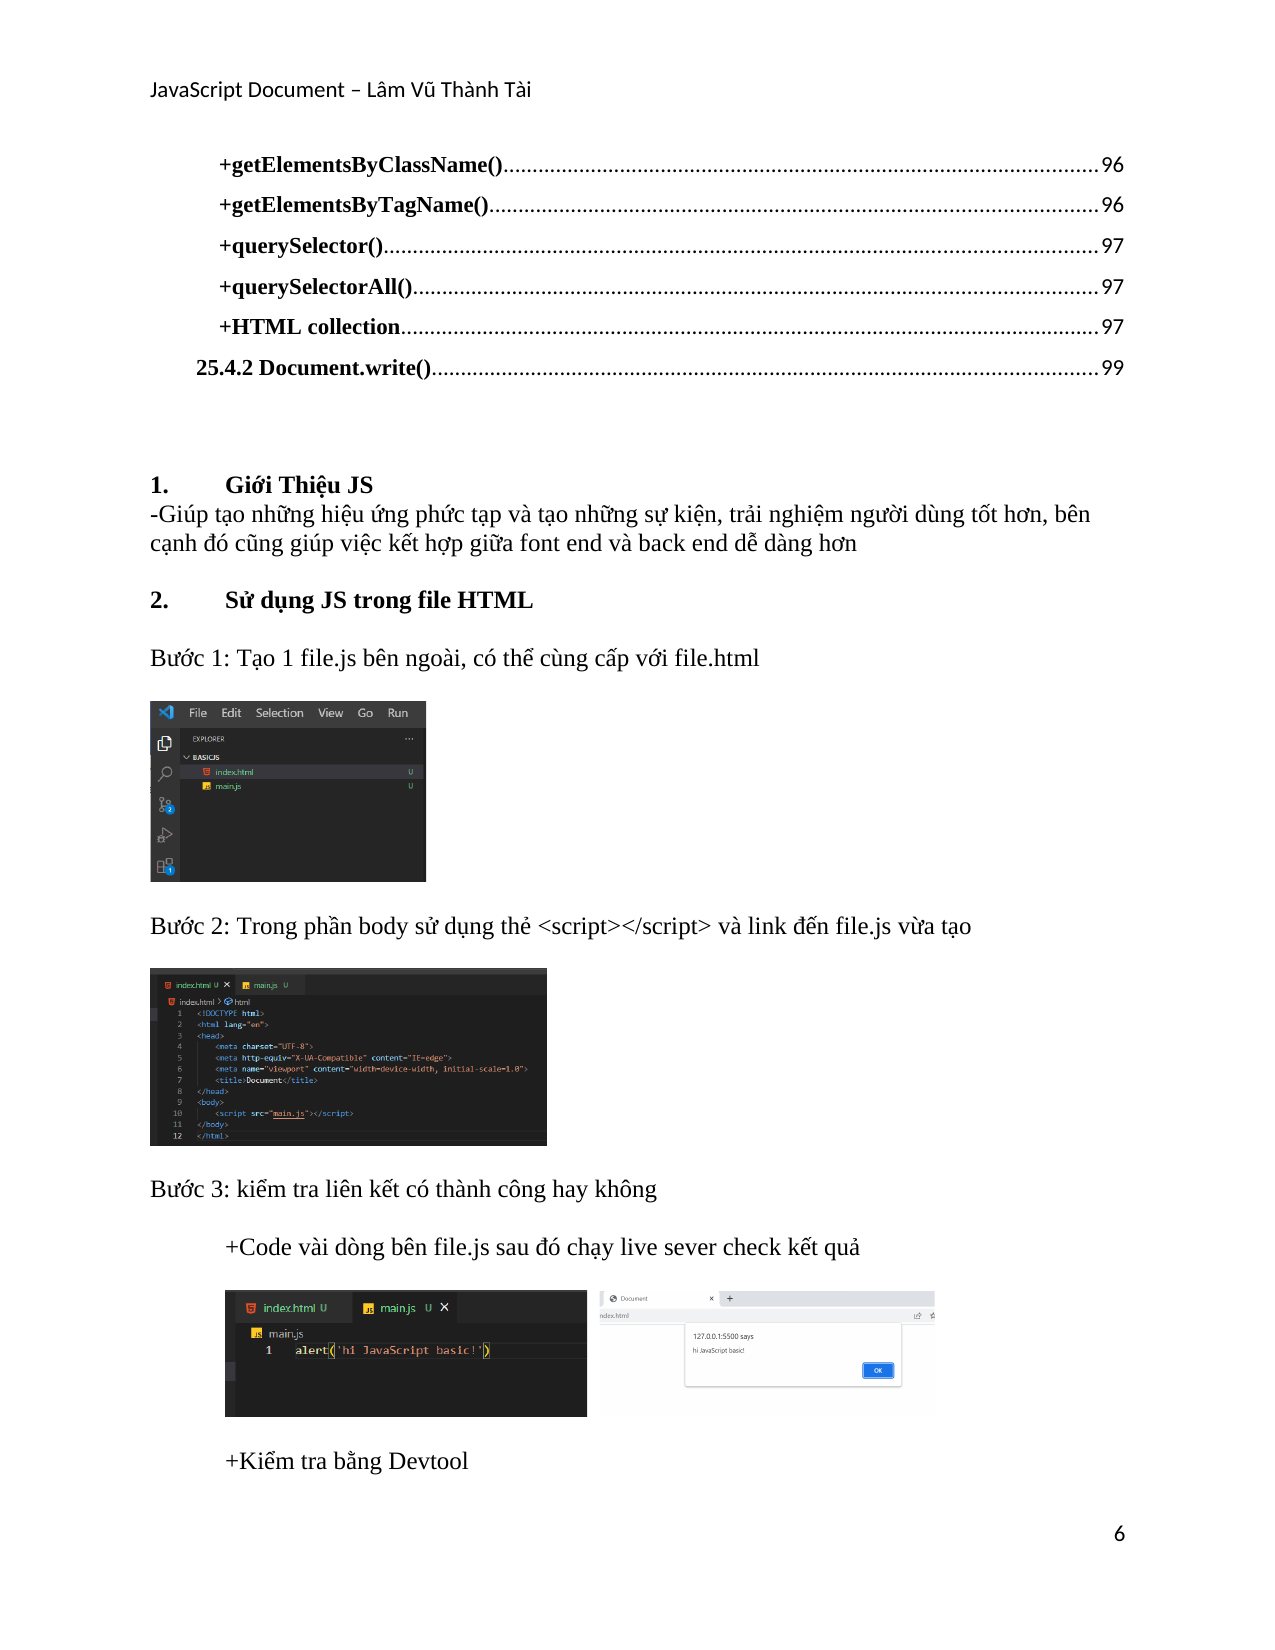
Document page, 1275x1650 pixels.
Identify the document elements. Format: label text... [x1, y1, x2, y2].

picture [599, 1291, 935, 1417]
text Bước 3: kiểm tra liên kết có thành công hay không [150, 1174, 1125, 1203]
text +Code vài dòng bên file.js sau đó chạy live sever check kết quả [150, 1232, 1125, 1261]
text +Kiểm tra bằng Devtool [150, 1446, 1125, 1474]
picture [150, 701, 427, 882]
picture [150, 968, 547, 1146]
picture [225, 1290, 588, 1417]
text Bước 2: Trong phần body sử dụng thẻ <script></script> và link đến file.js vừa tạo [150, 911, 1125, 939]
text Bước 1: Tạo 1 file.js bên ngoài, có thể cùng cấp với file.html [150, 643, 1125, 672]
